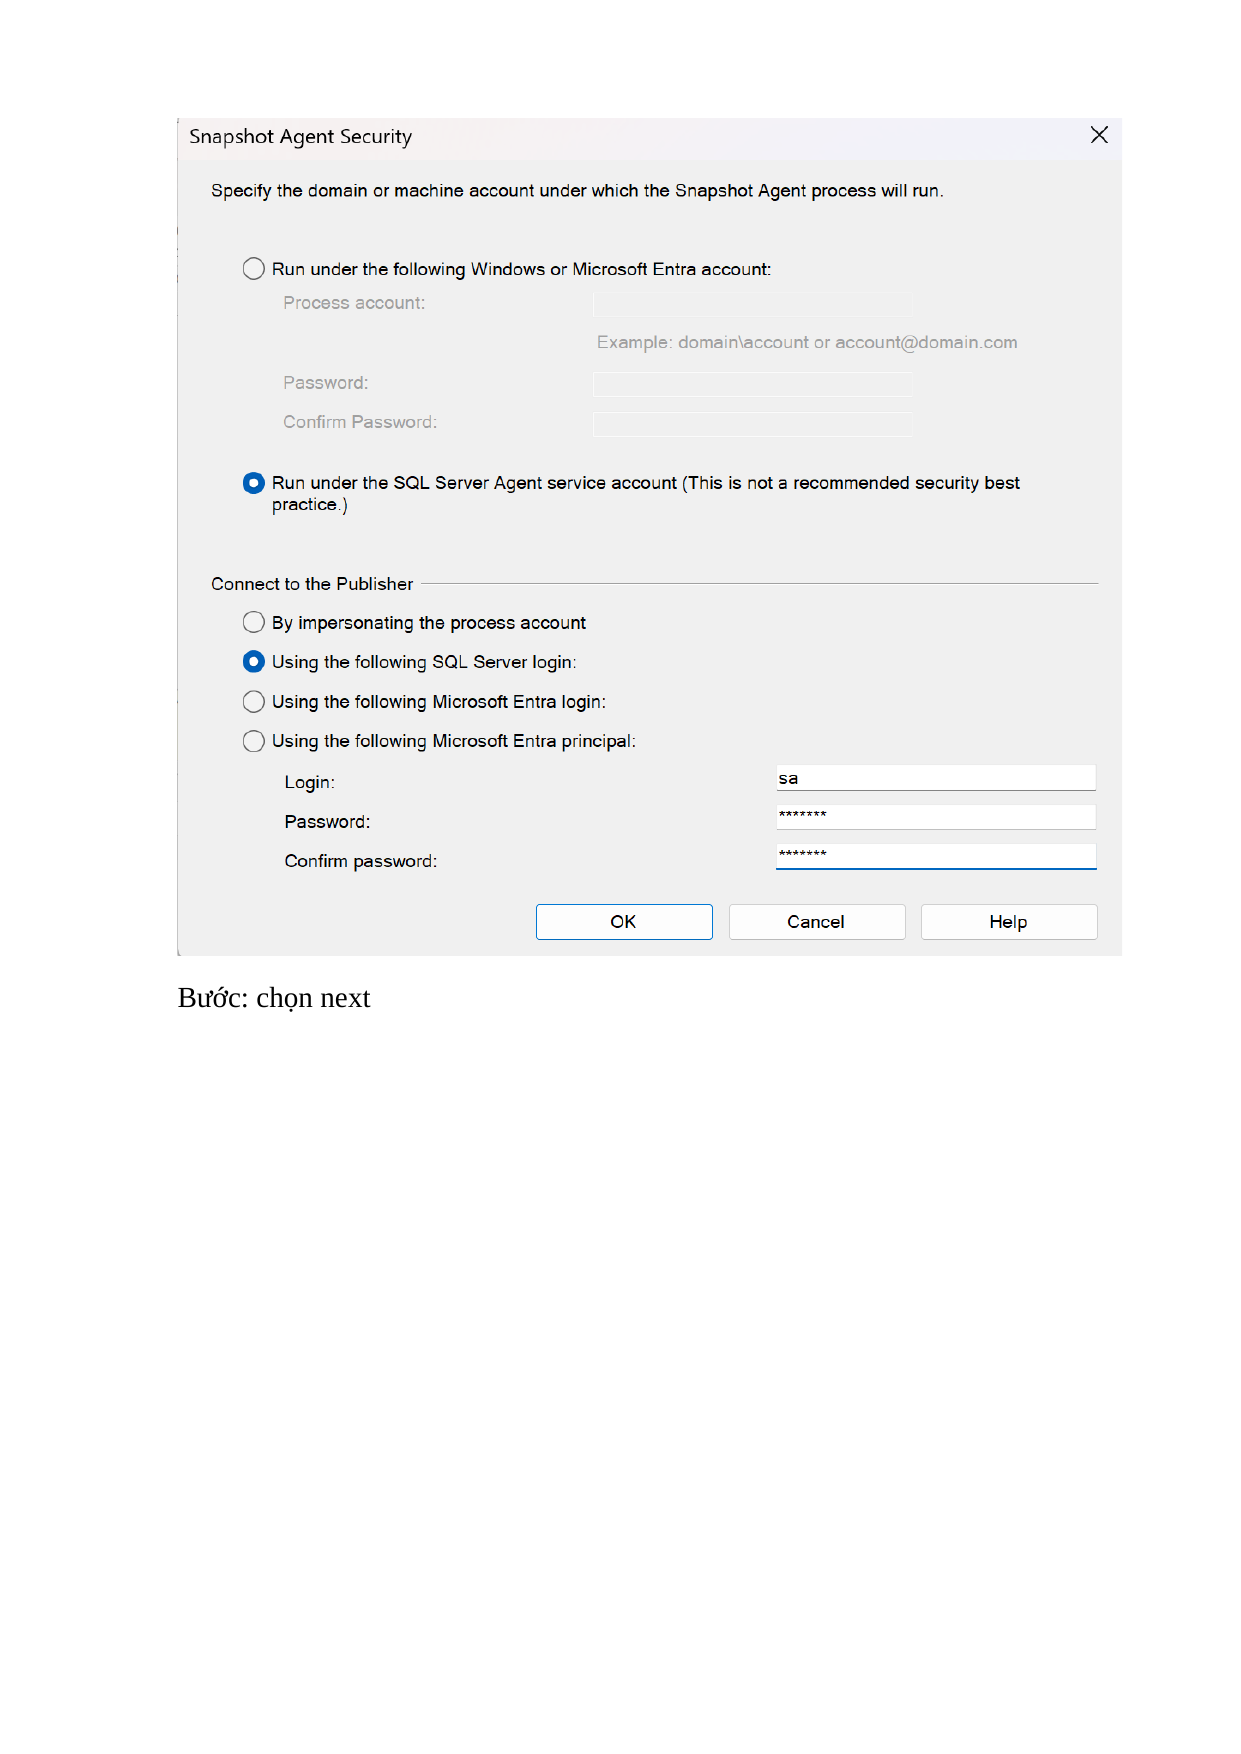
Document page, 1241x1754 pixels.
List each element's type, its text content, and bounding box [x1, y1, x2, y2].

text Bước: chọn next [177, 980, 1122, 1014]
picture [177, 118, 1123, 956]
